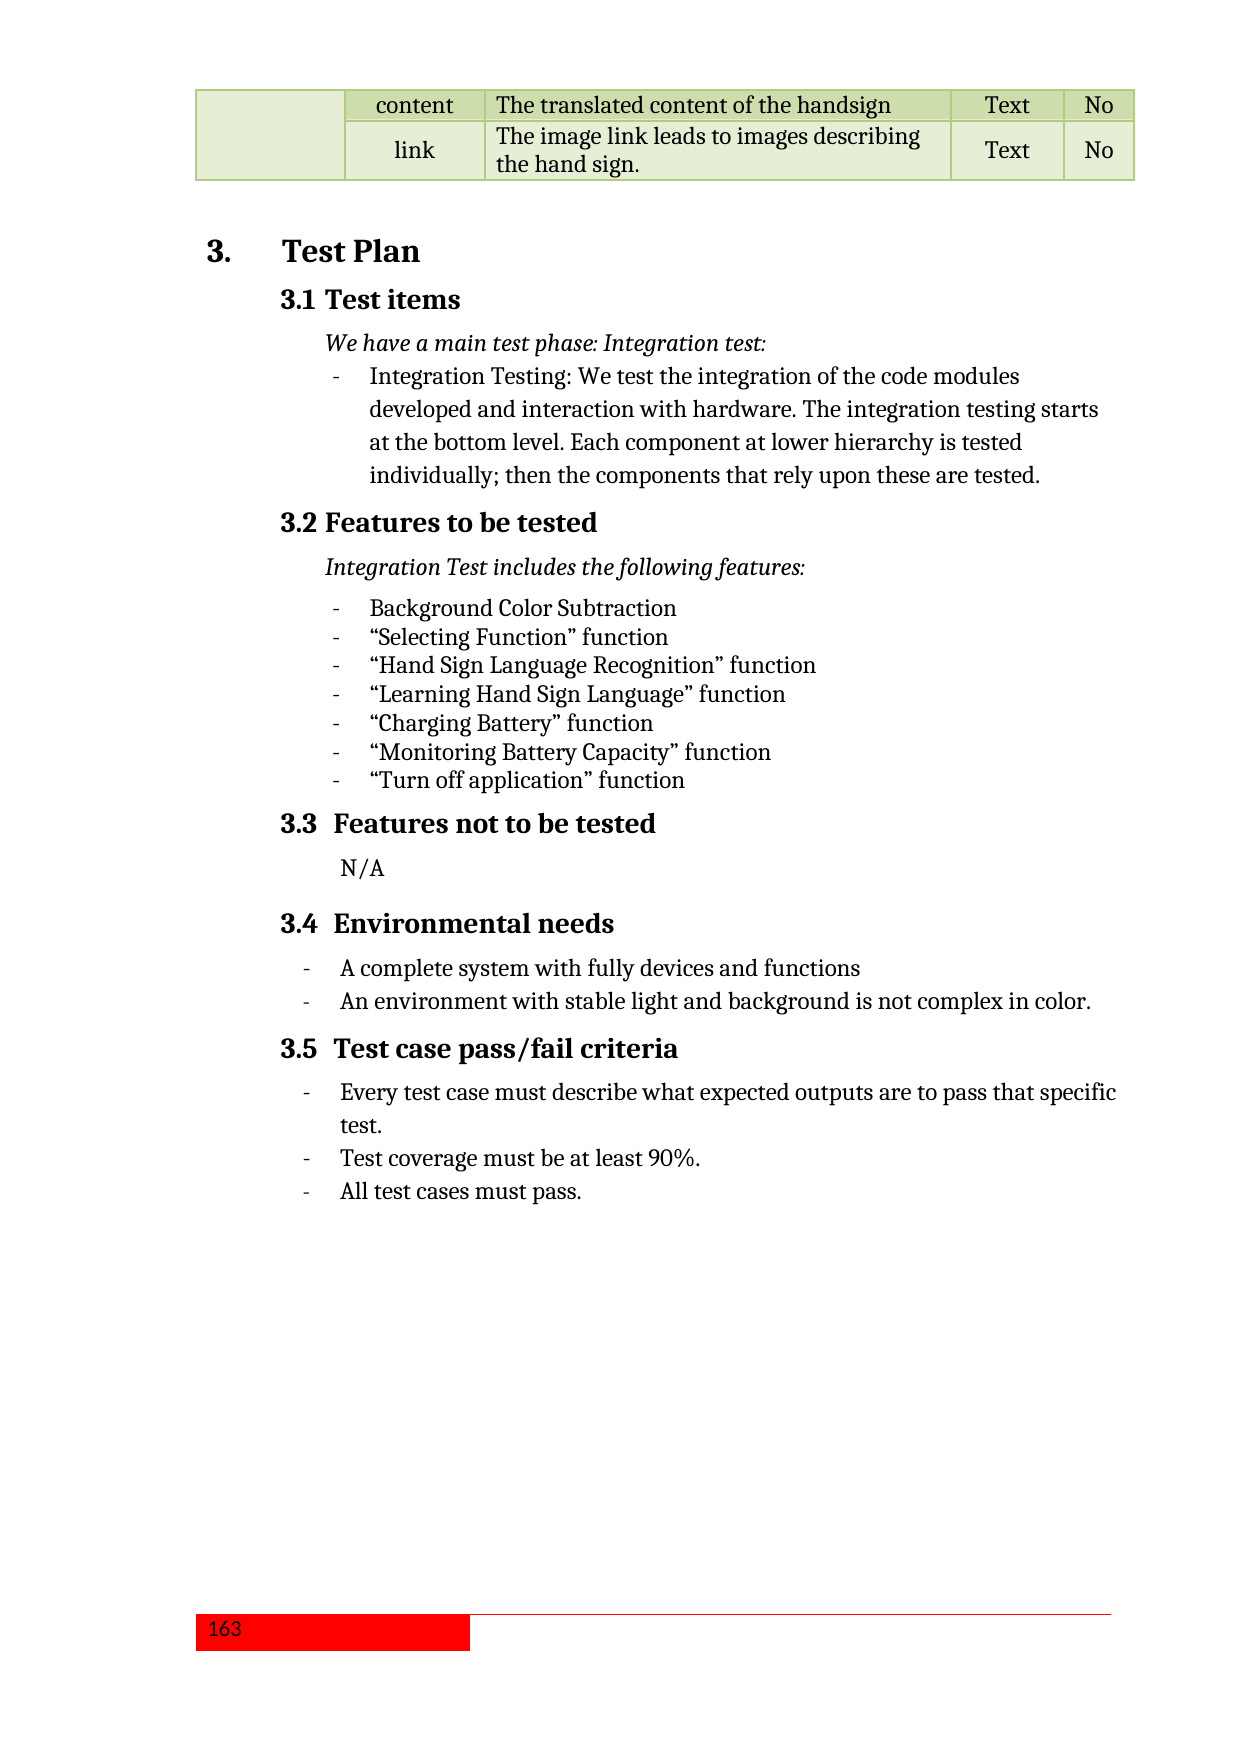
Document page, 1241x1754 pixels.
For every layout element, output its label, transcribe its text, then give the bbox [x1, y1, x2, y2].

list “Hand Sign Language Recognition” function [332, 651, 1122, 680]
text Integration Test includes the following features: [325, 553, 1122, 581]
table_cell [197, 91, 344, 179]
list Test coverage must be at least 90%. [302, 1144, 1122, 1173]
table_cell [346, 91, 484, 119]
list Every test case must describe what expected outputs are to pass that specific test. [302, 1078, 1122, 1140]
list Integration Testing: We test the integration of the code modules developed and interaction with hardware. The integration testing starts at the bottom level. Each component at lower hierarchy is tested individually; then the components that rely upon these are tested. [332, 362, 1122, 490]
text We have a main test phase: Integration test: [325, 329, 1122, 358]
subtitle Test case pass/fail criteria [281, 1032, 1122, 1066]
list “Charging Battery” function [332, 709, 1122, 738]
list An environment with stable light and background is not complex in color. [302, 987, 1122, 1015]
text N/A [340, 854, 1122, 882]
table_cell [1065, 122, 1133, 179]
subtitle Features to be tested [281, 507, 1122, 540]
list All test cases must pass. [302, 1177, 1122, 1206]
list Background Color Subtraction [332, 594, 1122, 623]
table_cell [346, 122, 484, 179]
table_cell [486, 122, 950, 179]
subtitle Features not to be tested [281, 808, 1122, 841]
list “Selecting Function” function [332, 623, 1122, 651]
subtitle Test items [281, 283, 1122, 317]
list “Turn off application” function [332, 766, 1122, 795]
list A complete system with fully devices and functions [302, 954, 1122, 982]
subtitle Test Plan [207, 232, 1122, 271]
subtitle Environmental needs [281, 908, 1122, 941]
list “Learning Hand Sign Language” function [332, 680, 1122, 709]
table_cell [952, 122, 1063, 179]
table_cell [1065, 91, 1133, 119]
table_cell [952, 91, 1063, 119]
list “Monitoring Battery Capacity” function [332, 738, 1122, 766]
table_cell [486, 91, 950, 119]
